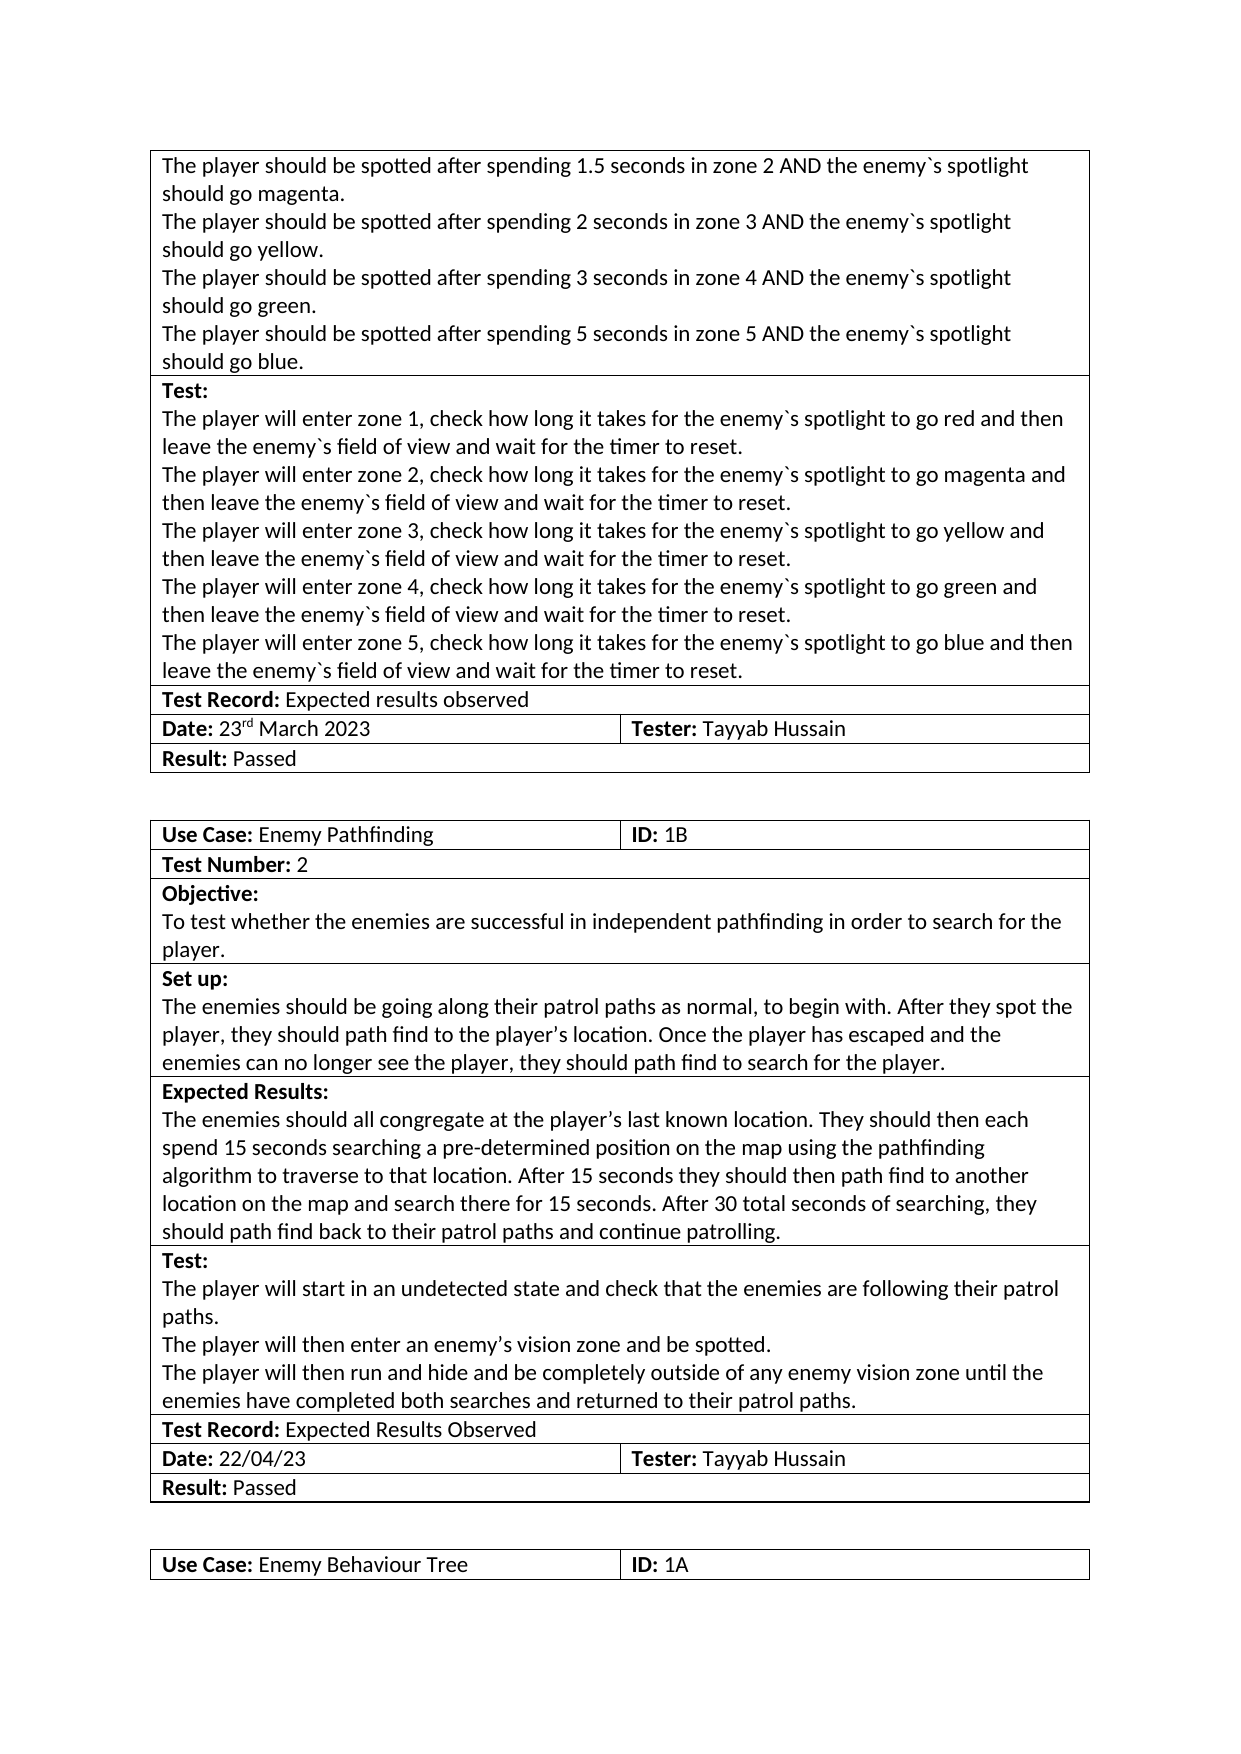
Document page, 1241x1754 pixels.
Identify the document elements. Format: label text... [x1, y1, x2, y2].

table_cell Tester: Tayyab Hussain [621, 715, 1089, 743]
table_header ID: 1A [621, 1550, 1089, 1578]
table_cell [151, 151, 1089, 375]
table_cell Expected Results: The enemies should all congregate at the player’s last known location. They should then each spend 15 seconds searching a pre-determined position on the map using the pathfinding algorithm to traverse to that location. After 15 seconds they should then path find to another location on the map and search there for 15 seconds. After 30 total seconds of searching, they should path find back to their patrol paths and continue patrolling. [151, 1077, 1089, 1245]
table_header Use Case: Enemy Behaviour Tree [151, 1550, 620, 1578]
table_cell Result: Passed [151, 1474, 1089, 1501]
table_cell Tester: Tayyab Hussain [621, 1444, 1089, 1472]
table_header Use Case: Enemy Pathfinding [151, 821, 620, 849]
table_cell Test: The player will enter zone 1, check how long it takes for the enemy`s spotlight to go red and then leave the enemy`s field of view and wait for the timer to reset. The player will enter zone 2, check how long it takes for the enemy`s spotlight to go magenta and then leave the enemy`s field of view and wait for the timer to reset. The player will enter zone 3, check how long it takes for the enemy`s spotlight to go yellow and then leave the enemy`s field of view and wait for the timer to reset. The player will enter zone 4, check how long it takes for the enemy`s spotlight to go green and then leave the enemy`s field of view and wait for the timer to reset. The player will enter zone 5, check how long it takes for the enemy`s spotlight to go blue and then leave the enemy`s field of view and wait for the timer to reset. [151, 376, 1089, 684]
table_cell Date: 23rd March 2023 [151, 715, 620, 743]
table_cell Test Record: Expected Results Observed [151, 1415, 1089, 1443]
table_cell Test Record: Expected results observed [151, 686, 1089, 713]
table_cell Objective: To test whether the enemies are successful in independent pathfinding in order to search for the player. [151, 879, 1089, 963]
table_header ID: 1B [621, 821, 1089, 849]
table_cell Result: Passed [151, 744, 1089, 772]
table_cell Set up: The enemies should be going along their patrol paths as normal, to begin with. After they spot the player, they should path find to the player’s location. Once the player has escaped and the enemies can no longer see the player, they should path find to search for the player. [151, 964, 1089, 1076]
table_cell Date: 22/04/23 [151, 1444, 620, 1472]
table_cell Test Number: 2 [151, 850, 1089, 878]
table_cell Test: The player will start in an undetected state and check that the enemies are following their patrol paths. The player will then enter an enemy’s vision zone and be spotted. The player will then run and hide and be completely outside of any enemy vision zone until the enemies have completed both searches and returned to their patrol paths. [151, 1246, 1089, 1414]
